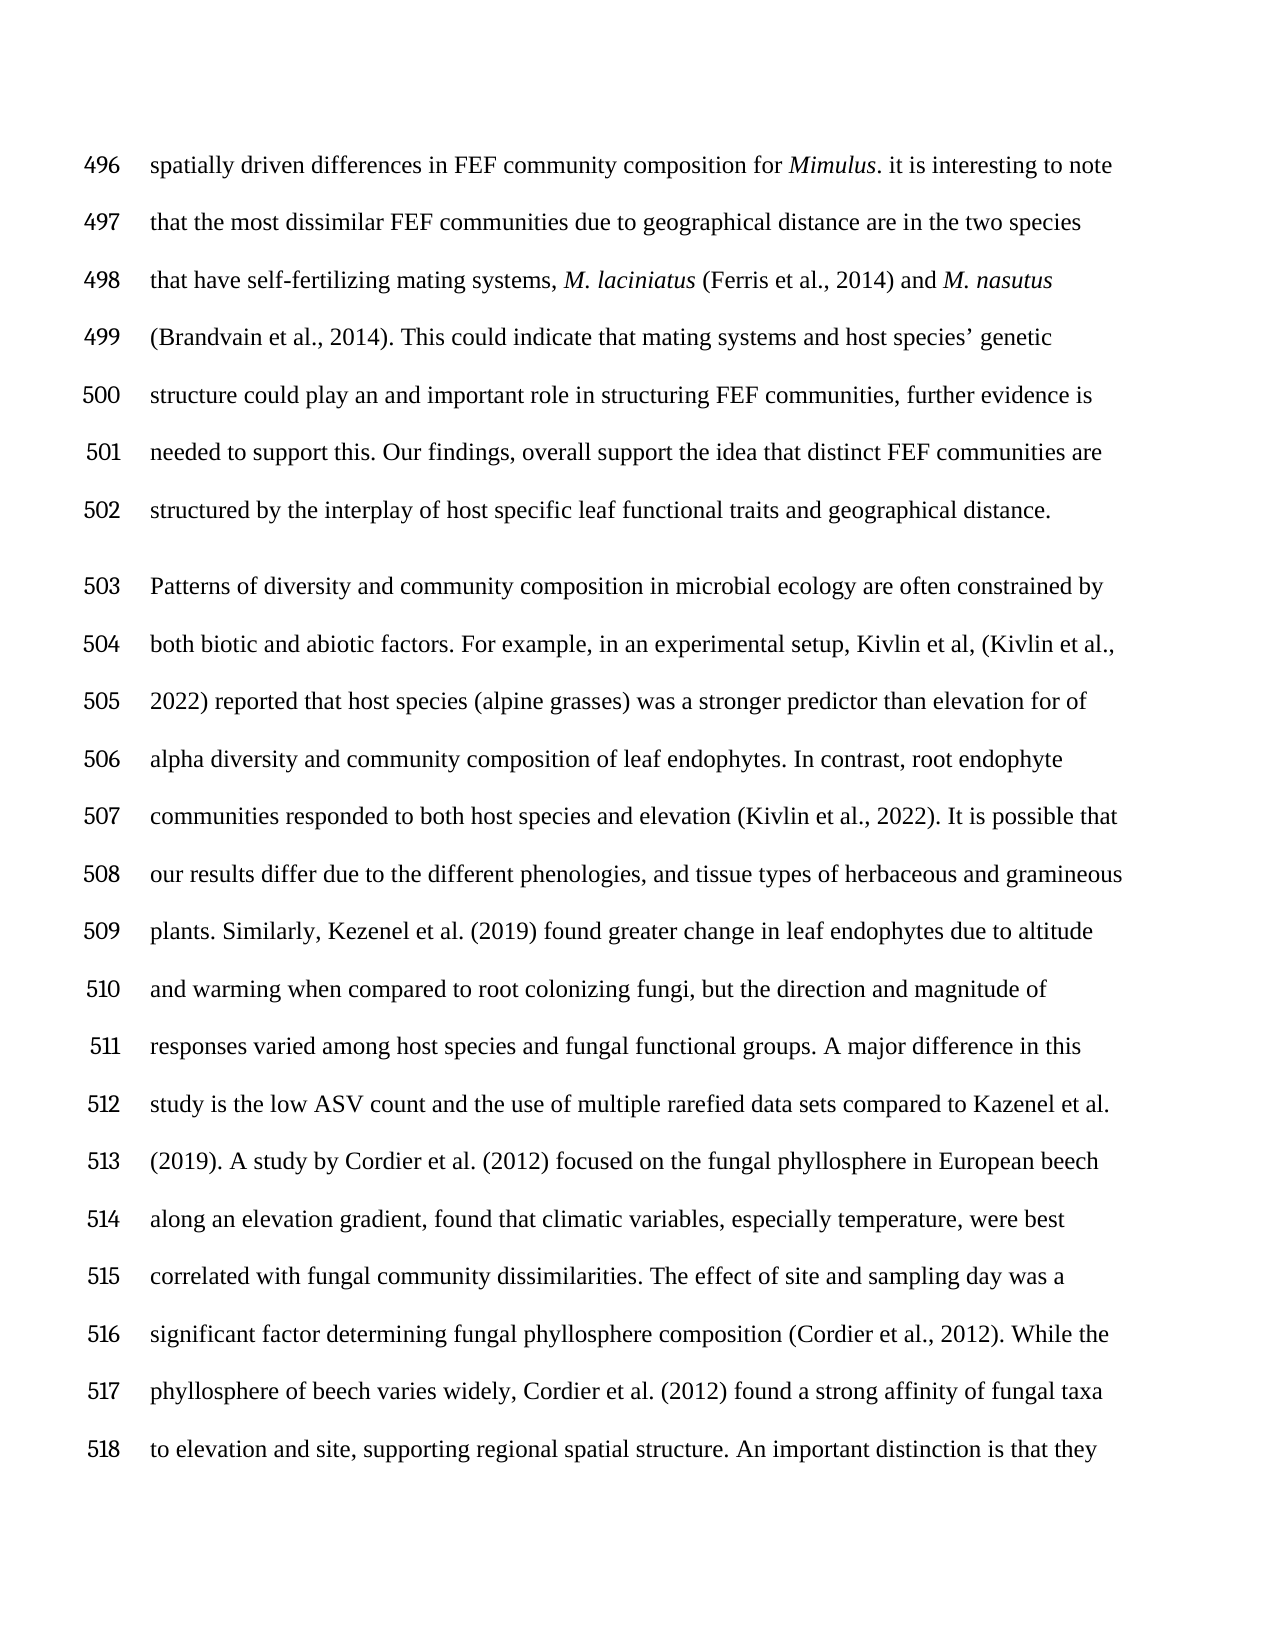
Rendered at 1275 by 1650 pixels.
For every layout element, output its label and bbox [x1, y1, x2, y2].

text [150, 150, 1125, 524]
text [150, 571, 1125, 1462]
